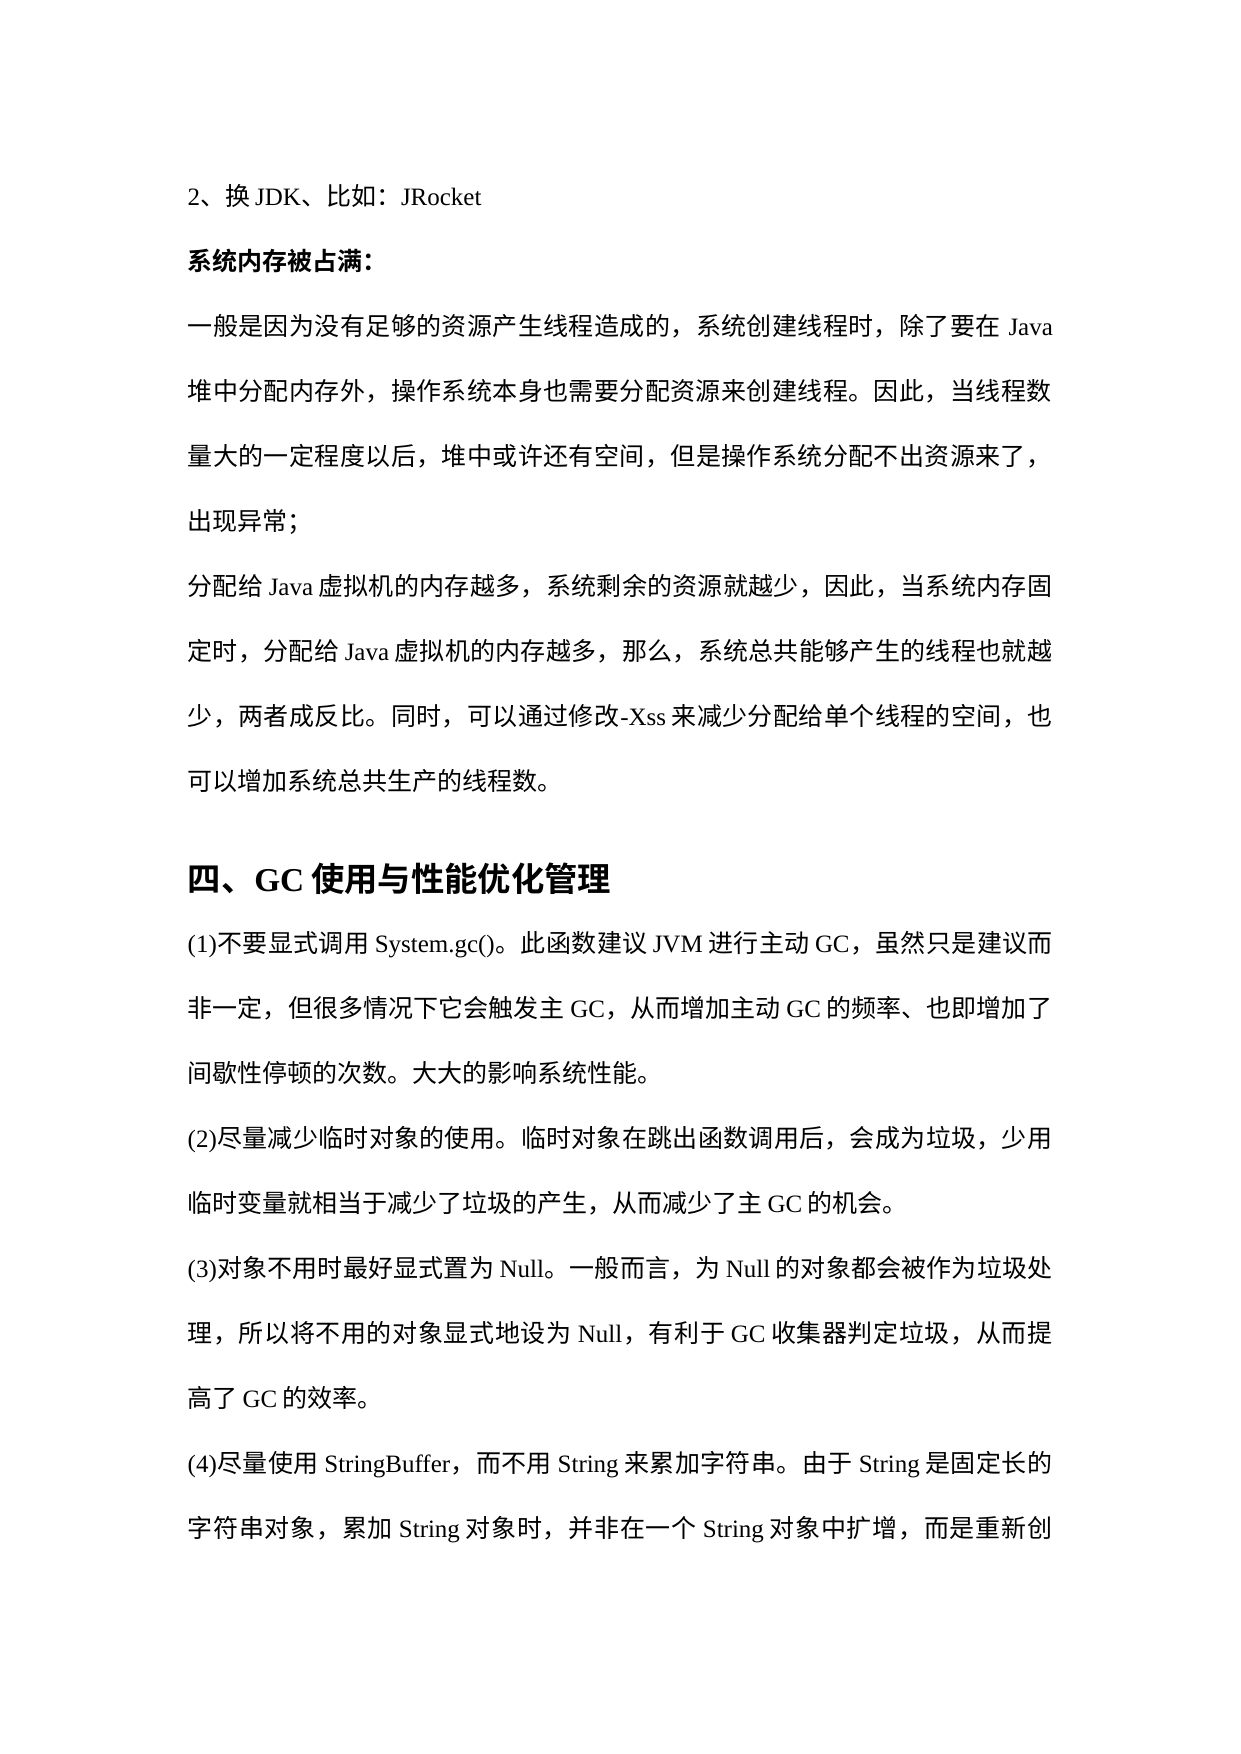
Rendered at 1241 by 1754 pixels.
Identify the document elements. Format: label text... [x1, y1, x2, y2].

text (3)对象不用时最好显式置为Null。一般而言，为Null的对象都会被作为垃圾处理，所以将不用的对象显式地设为Null，有利于GC收集器判定垃圾，从而提高了GC的效率。 [187, 1234, 1053, 1429]
text 分配给Java虚拟机的内存越多，系统剩余的资源就越少，因此，当系统内存固定时，分配给Java虚拟机的内存越多，那么，系统总共能够产生的线程也就越少，两者成反比。同时，可以通过修改-Xss来减少分配给单个线程的空间，也可以增加系统总共生产的线程数。 [187, 552, 1053, 812]
text (1)不要显式调用System.gc()。此函数建议JVM进行主动GC，虽然只是建议而非一定，但很多情况下它会触发主GC，从而增加主动GC的频率、也即增加了间歇性停顿的次数。大大的影响系统性能。 [187, 909, 1053, 1104]
text 2、换JDK、比如：JRocket [187, 162, 1053, 227]
text 四、GC使用与性能优化管理 [187, 844, 1053, 909]
text 系统内存被占满： [187, 227, 1053, 292]
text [187, 1429, 1053, 1559]
text 一般是因为没有足够的资源产生线程造成的，系统创建线程时，除了要在Java堆中分配内存外，操作系统本身也需要分配资源来创建线程。因此，当线程数量大的一定程度以后，堆中或许还有空间，但是操作系统分配不出资源来了，出现异常； [187, 292, 1053, 552]
text (2)尽量减少临时对象的使用。临时对象在跳出函数调用后，会成为垃圾，少用临时变量就相当于减少了垃圾的产生，从而减少了主GC的机会。 [187, 1104, 1053, 1234]
